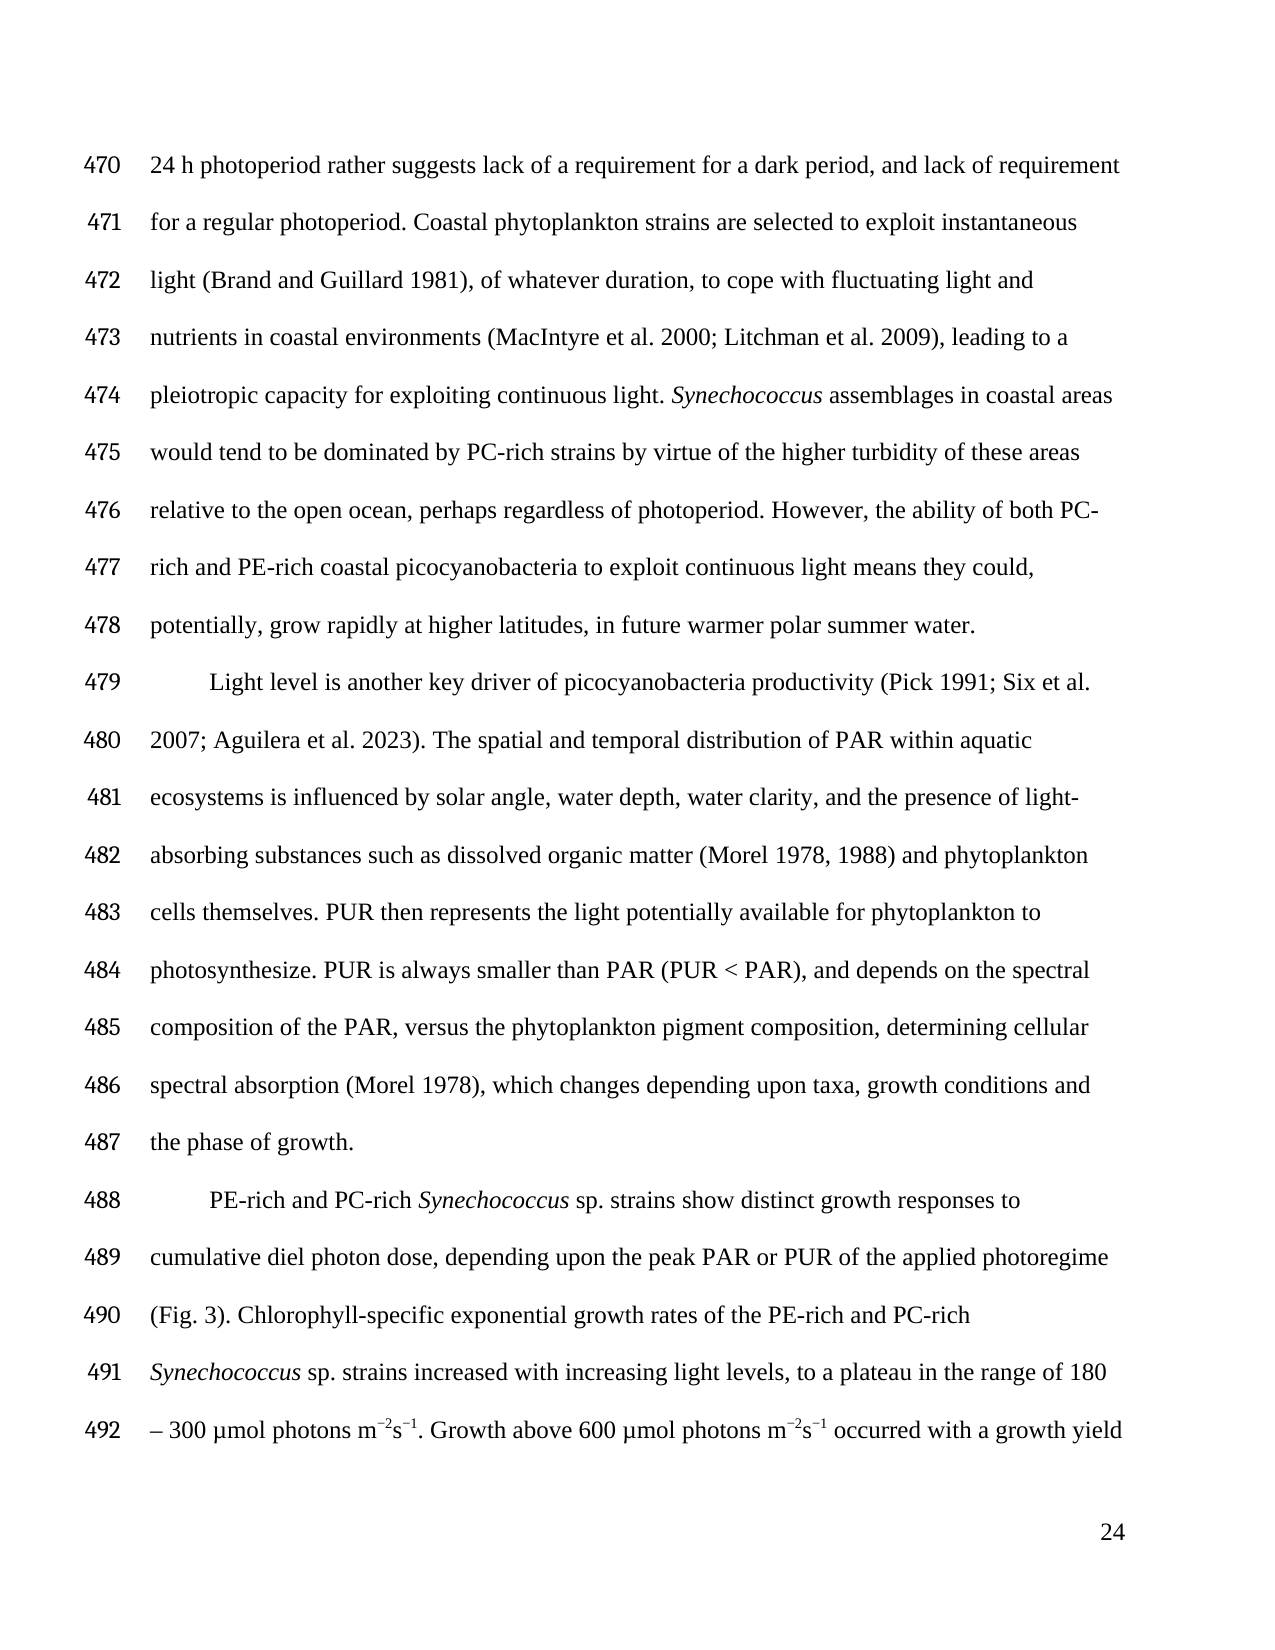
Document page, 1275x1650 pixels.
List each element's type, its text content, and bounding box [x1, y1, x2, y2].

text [150, 1185, 1125, 1444]
text Light level is another key driver of picocyanobacteria productivity (Pick 1991; Six et al. 2007; Aguilera et al. 2023). The spatial and temporal distribution of PAR within aquatic ecosystems is influenced by solar angle, water depth, water clarity, and the presence of light-absorbing substances such as dissolved organic matter (Morel 1978, 1988) and phytoplankton cells themselves. PUR then represents the light potentially available for phytoplankton to photosynthesize. PUR is always smaller than PAR (PUR < PAR), and depends on the spectral composition of the PAR, versus the phytoplankton pigment composition, determining cellular spectral absorption (Morel 1978), which changes depending upon taxa, growth conditions and the phase of growth. [150, 667, 1125, 1156]
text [150, 150, 1125, 639]
